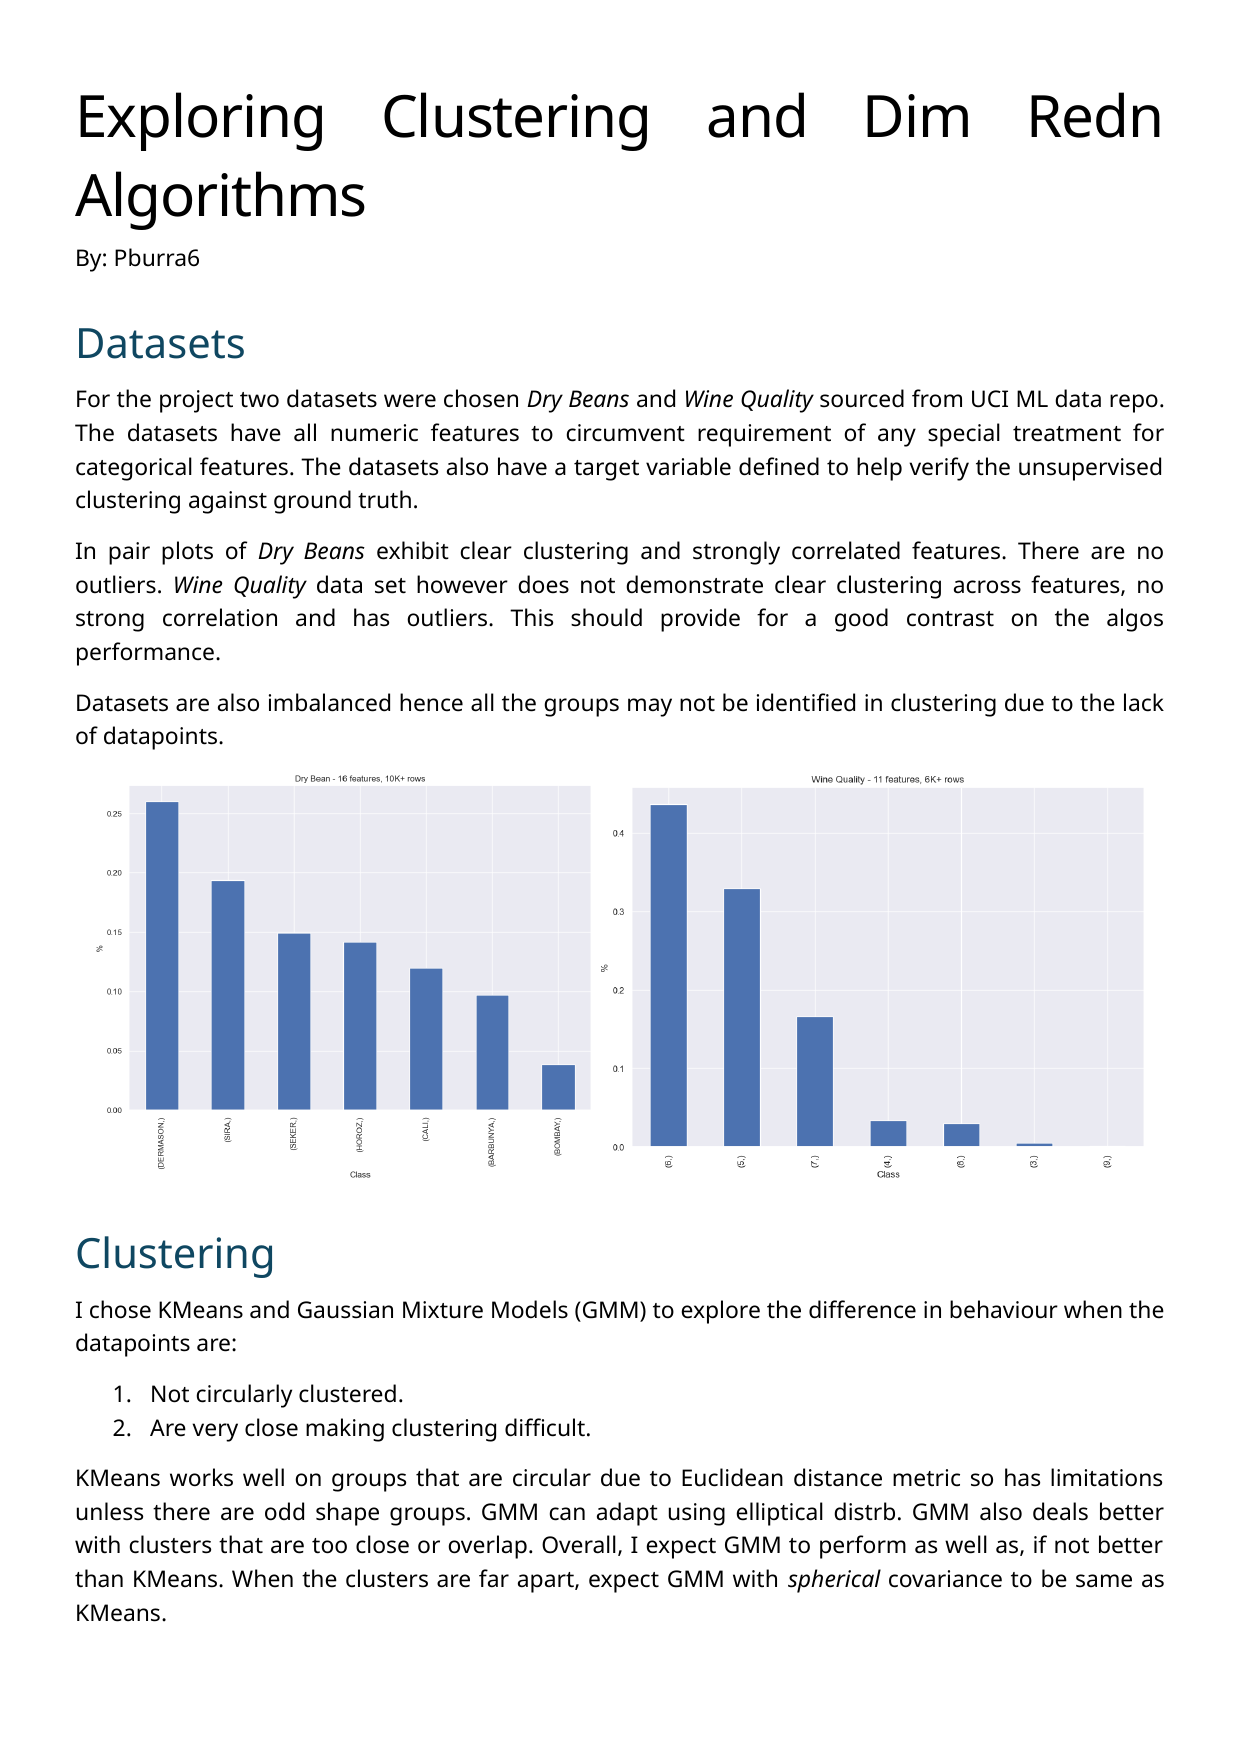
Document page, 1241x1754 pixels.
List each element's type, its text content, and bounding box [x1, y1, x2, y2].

text For the project two datasets were chosen Dry Beans and Wine Quality sourced from UCI ML data repo. The datasets have all numeric features to circumvent requirement of any special treatment for categorical features. The datasets also have a target variable defined to help verify the unsupervised clustering against ground truth. [75, 383, 1165, 516]
title Exploring Clustering and Dim Redn Algorithms [75, 75, 1165, 234]
text In pair plots of Dry Beans exhibit clear clustering and strongly correlated features. There are no outliers. Wine Quality data set however does not demonstrate clear clustering across features, no strong correlation and has outliers. This should provide for a good contrast on the algos performance. [75, 535, 1165, 667]
picture [91, 770, 1149, 1184]
text KMeans works well on groups that are circular due to Euclidean distance metric so has limitations unless there are odd shape groups. GMM can adapt using elliptical distrb. GMM also deals better with clusters that are too close or overlap. Overall, I expect GMM to perform as well as, if not better than KMeans. When the clusters are far apart, expect GMM with spherical covariance to be same as KMeans. [75, 1462, 1165, 1628]
list Are very close making clustering difficult. [112, 1412, 1165, 1443]
text By: Pburra6 [75, 242, 1165, 273]
subtitle Clustering [75, 1224, 1165, 1281]
list Not circularly clustered. [112, 1378, 1165, 1409]
text Datasets are also imbalanced hence all the groups may not be identified in clustering due to the lack of datapoints. [75, 686, 1165, 751]
text I chose KMeans and Gaussian Mixture Models (GMM) to explore the difference in behaviour when the datapoints are: [75, 1294, 1165, 1359]
subtitle Datasets [75, 313, 1165, 370]
